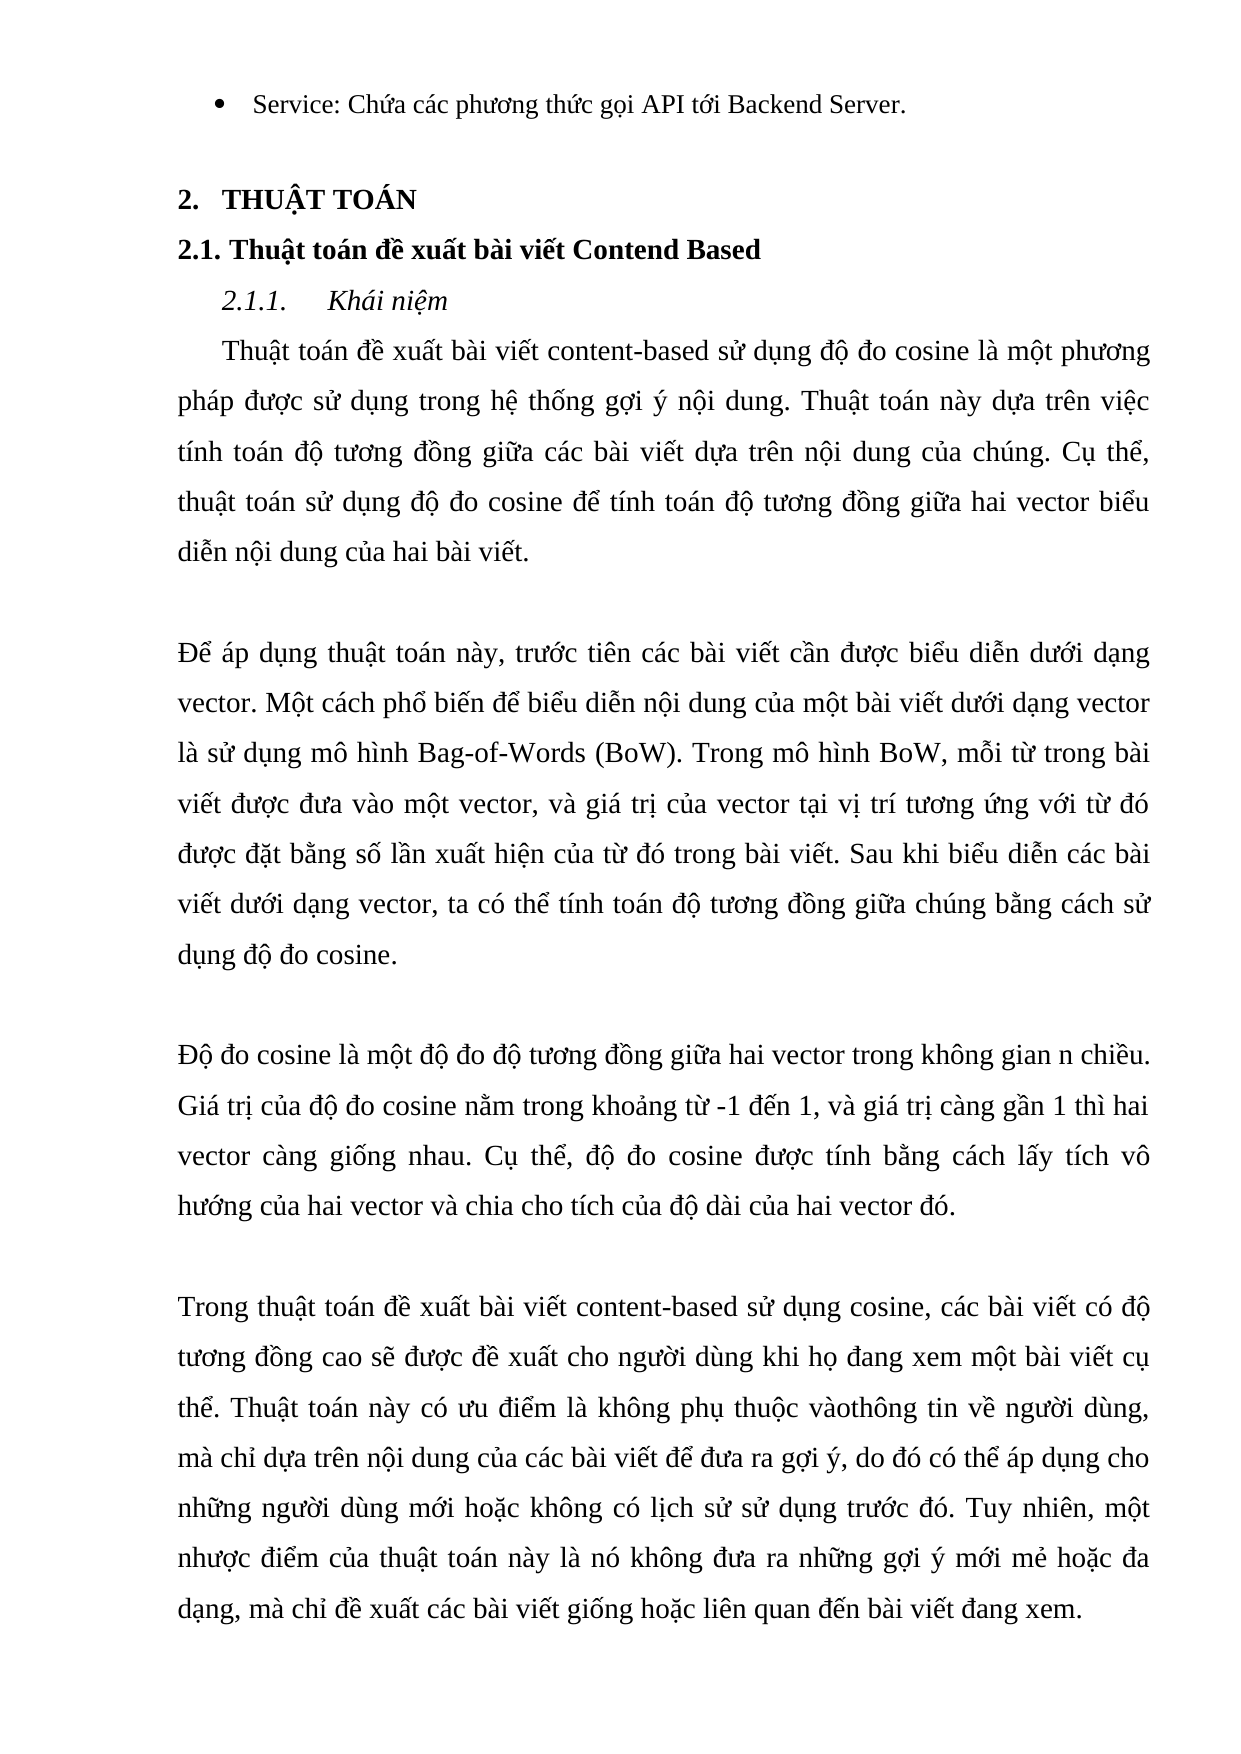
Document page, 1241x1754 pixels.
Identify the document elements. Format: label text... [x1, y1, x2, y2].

text Để áp dụng thuật toán này, trước tiên các bài viết cần được biểu diễn dưới dạng vector. Một cách phổ biến để biểu diễn nội dung của một bài viết dưới dạng vector là sử dụng mô hình Bag-of-Words (BoW). Trong mô hình BoW, mỗi từ trong bài viết được đưa vào một vector, và giá trị của vector tại vị trí tương ứng với từ đó được đặt bằng số lần xuất hiện của từ đó trong bài viết. Sau khi biểu diễn các bài viết dưới dạng vector, ta có thể tính toán độ tương đồng giữa chúng bằng cách sử dụng độ đo cosine. [177, 635, 1152, 970]
list THUẬT TOÁN [177, 182, 1152, 216]
text Trong thuật toán đề xuất bài viết content-based sử dụng cosine, các bài viết có độ tương đồng cao sẽ được đề xuất cho người dùng khi họ đang xem một bài viết cụ thể. Thuật toán này có ưu điểm là không phụ thuộc vàothông tin về người dùng, mà chỉ dựa trên nội dung của các bài viết để đưa ra gợi ý, do đó có thể áp dụng cho những người dùng mới hoặc không có lịch sử sử dụng trước đó. Tuy nhiên, một nhược điểm của thuật toán này là nó không đưa ra những gợi ý mới mẻ hoặc đa dạng, mà chỉ đề xuất các bài viết giống hoặc liên quan đến bài viết đang xem. [177, 1289, 1152, 1624]
list Khái niệm [222, 283, 1152, 316]
list Service: Chứa các phương thức gọi API tới Backend Server. [215, 89, 1152, 120]
text Độ đo cosine là một độ đo độ tương đồng giữa hai vector trong không gian n chiều. Giá trị của độ đo cosine nằm trong khoảng từ -1 đến 1, và giá trị càng gần 1 thì hai vector càng giống nhau. Cụ thể, độ đo cosine được tính bằng cách lấy tích vô hướng của hai vector và chia cho tích của độ dài của hai vector đó. [177, 1037, 1152, 1222]
text Thuật toán đề xuất bài viết content-based sử dụng độ đo cosine là một phương pháp được sử dụng trong hệ thống gợi ý nội dung. Thuật toán này dựa trên việc tính toán độ tương đồng giữa các bài viết dựa trên nội dung của chúng. Cụ thể, thuật toán sử dụng độ đo cosine để tính toán độ tương đồng giữa hai vector biểu diễn nội dung của hai bài viết. [177, 333, 1152, 568]
list Thuật toán đề xuất bài viết Contend Based [177, 232, 1152, 266]
